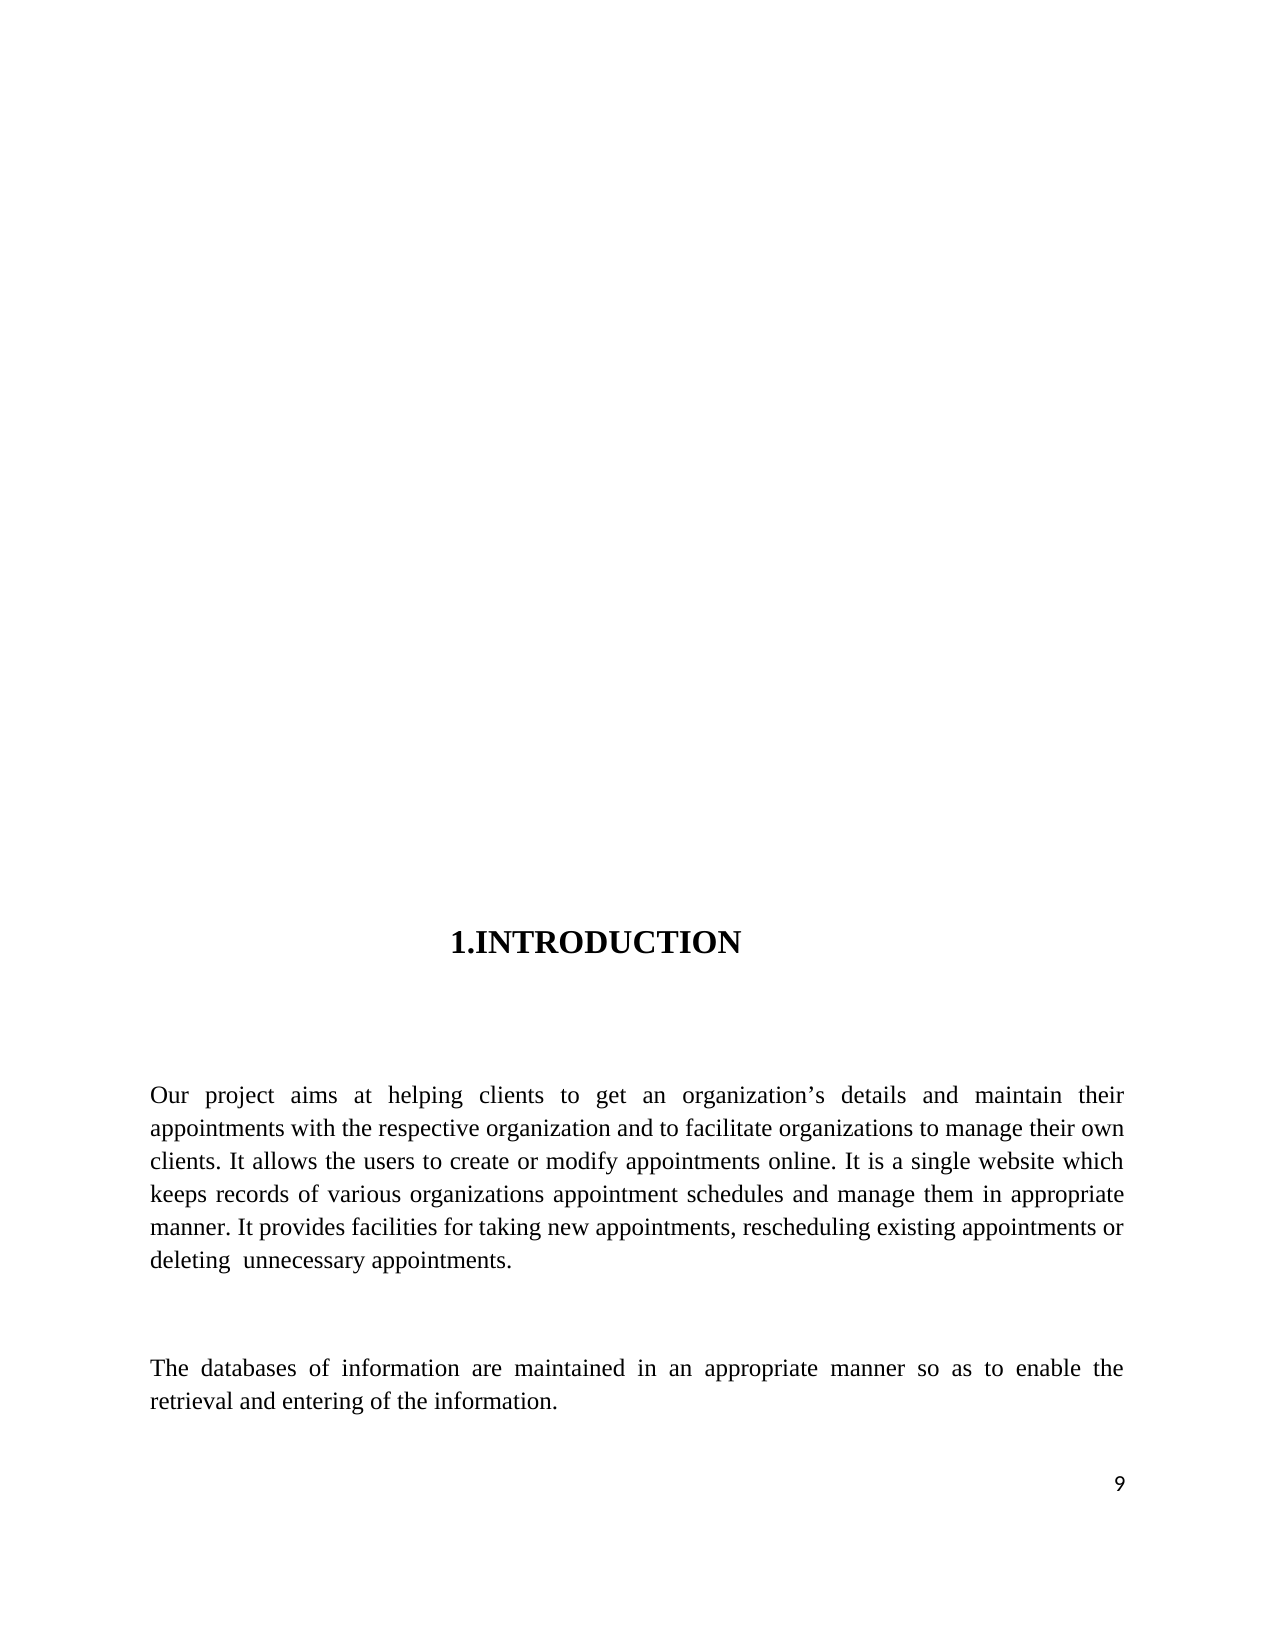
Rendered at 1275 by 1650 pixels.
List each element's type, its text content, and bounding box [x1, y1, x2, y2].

text The databases of information are maintained in an appropriate manner so as to enable the retrieval and entering of the information. [150, 1353, 1125, 1414]
text Our project aims at helping clients to get an organization’s details and maintain their appointments with the respective organization and to facilitate organizations to manage their own clients. It allows the users to create or modify appointments online. It is a single website which keeps records of various organizations appointment schedules and manage them in appropriate manner. It provides facilities for taking new appointments, rescheduling existing appointments or deleting unnecessary appointments. [150, 1080, 1125, 1274]
text 1.INTRODUCTION [375, 922, 1125, 960]
